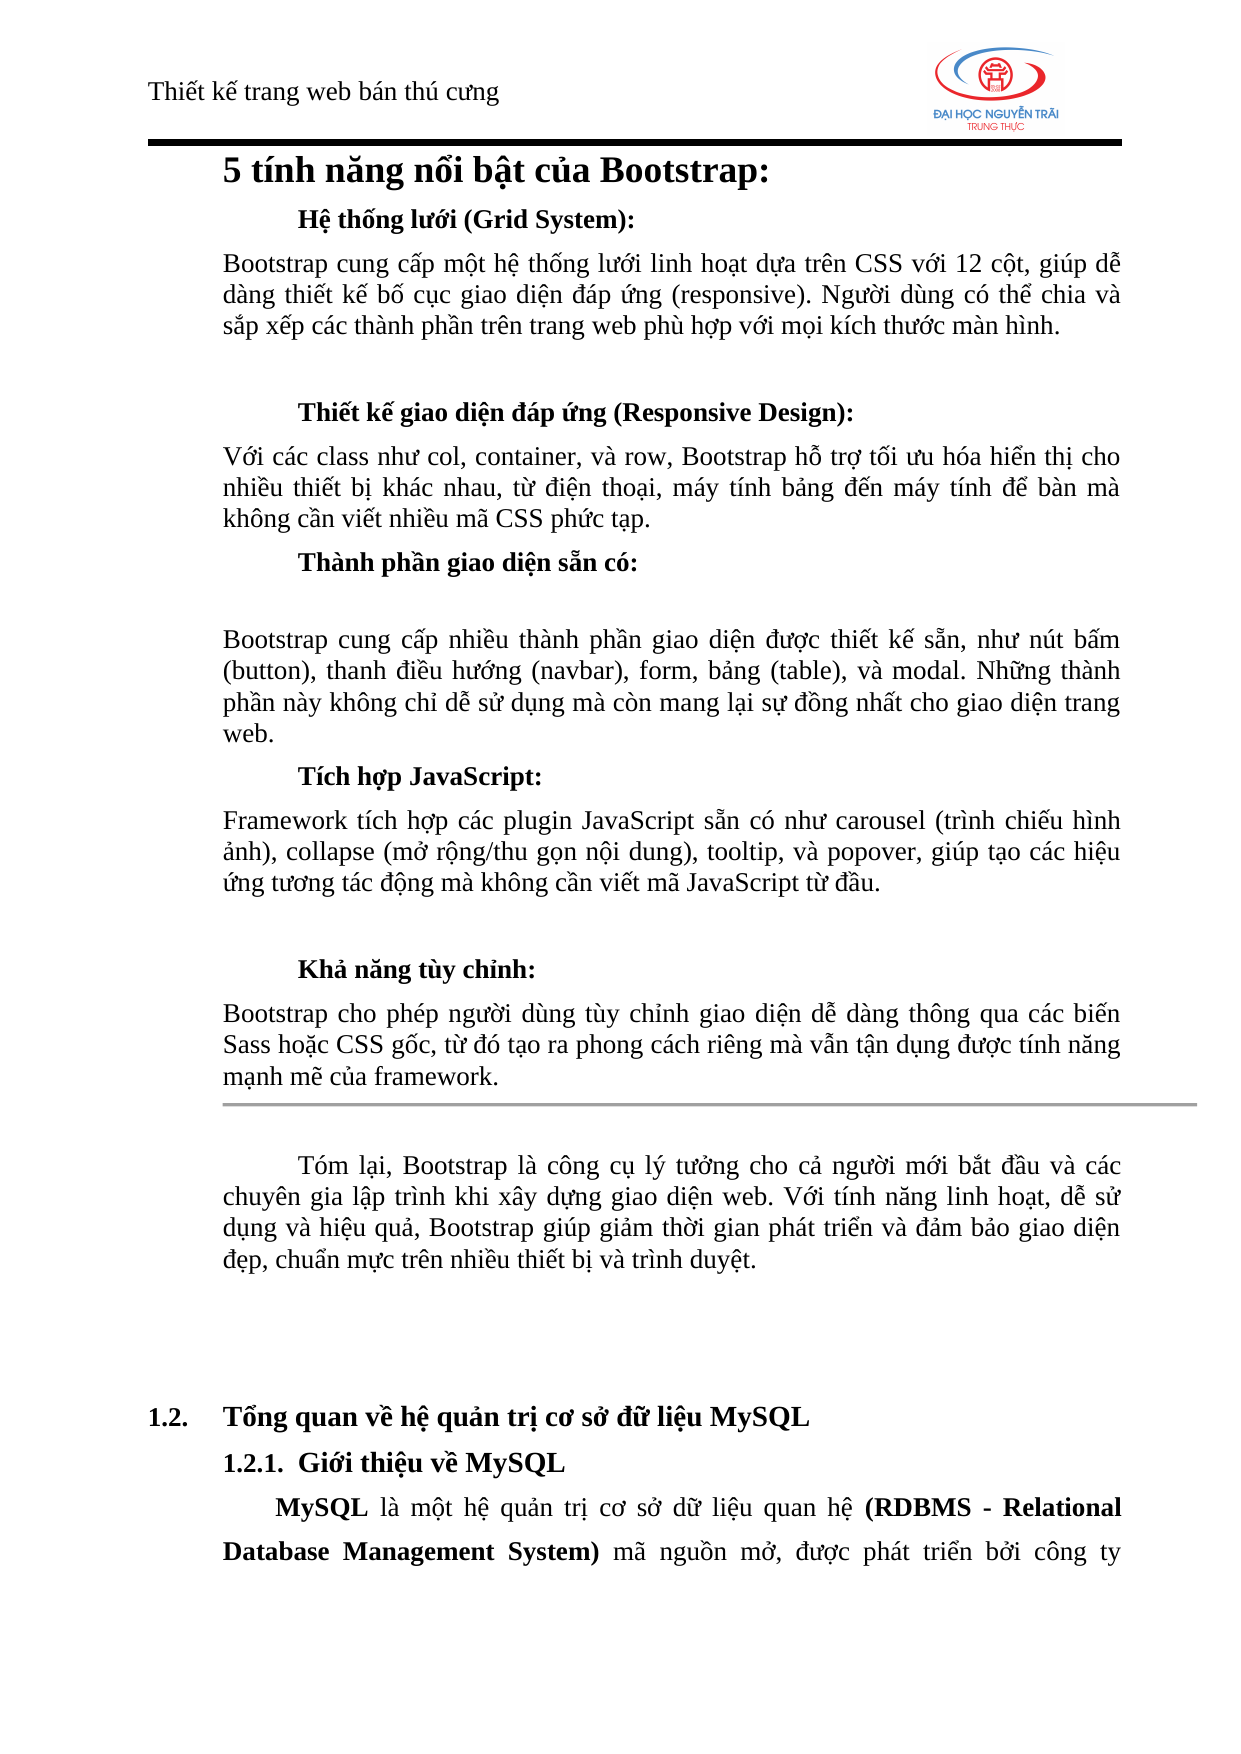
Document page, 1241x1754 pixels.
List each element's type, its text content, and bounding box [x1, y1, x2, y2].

subtitle Thiết kế giao diện đáp ứng (Responsive Design): [223, 397, 1122, 428]
subtitle Với các class như col, container, và row, Bootstrap hỗ trợ tối ưu hóa hiển thị cho nhiều thiết bị khác nhau, từ điện thoại, máy tính bảng đến máy tính để bàn mà không cần viết nhiều mã CSS phức tạp. [223, 440, 1122, 534]
subtitle Bootstrap cho phép người dùng tùy chỉnh giao diện dễ dàng thông qua các biến Sass hoặc CSS gốc, từ đó tạo ra phong cách riêng mà vẫn tận dụng được tính năng mạnh mẽ của framework. [223, 997, 1122, 1091]
subtitle Tổng quan về hệ quản trị cơ sở đữ liệu MySQL [148, 1399, 1122, 1433]
subtitle Bootstrap cung cấp nhiều thành phần giao diện được thiết kế sẵn, như nút bấm (button), thanh điều hướng (navbar), form, bảng (table), và modal. Những thành phần này không chỉ dễ sử dụng mà còn mang lại sự đồng nhất cho giao diện trang web. [223, 623, 1122, 748]
subtitle Tóm lại, Bootstrap là công cụ lý tưởng cho cả người mới bắt đầu và các chuyên gia lập trình khi xây dựng giao diện web. Với tính năng linh hoạt, dễ sử dụng và hiệu quả, Bootstrap giúp giảm thời gian phát triển và đảm bảo giao diện đẹp, chuẩn mực trên nhiều thiết bị và trình duyệt. [223, 1149, 1122, 1274]
subtitle Tích hợp JavaScript: [223, 760, 1122, 792]
picture [926, 42, 1065, 136]
subtitle Thành phần giao diện sẵn có: [223, 546, 1122, 611]
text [223, 1491, 1122, 1566]
subtitle Giới thiệu về MySQL [223, 1445, 1122, 1479]
subtitle Framework tích hợp các plugin JavaScript sẵn có như carousel (trình chiếu hình ảnh), collapse (mở rộng/thu gọn nội dung), tooltip, và popover, giúp tạo các hiệu ứng tương tác động mà không cần viết mã JavaScript từ đầu. [223, 804, 1122, 897]
subtitle Bootstrap cung cấp một hệ thống lưới linh hoạt dựa trên CSS với 12 cột, giúp dễ dàng thiết kế bố cục giao diện đáp ứng (responsive). Người dùng có thể chia và sắp xếp các thành phần trên trang web phù hợp với mọi kích thước màn hình. [223, 247, 1122, 340]
subtitle Khả năng tùy chỉnh: [223, 954, 1122, 985]
subtitle 5 tính năng nổi bật của Bootstrap: [223, 148, 1122, 191]
subtitle Hệ thống lưới (Grid System): [223, 203, 1122, 234]
